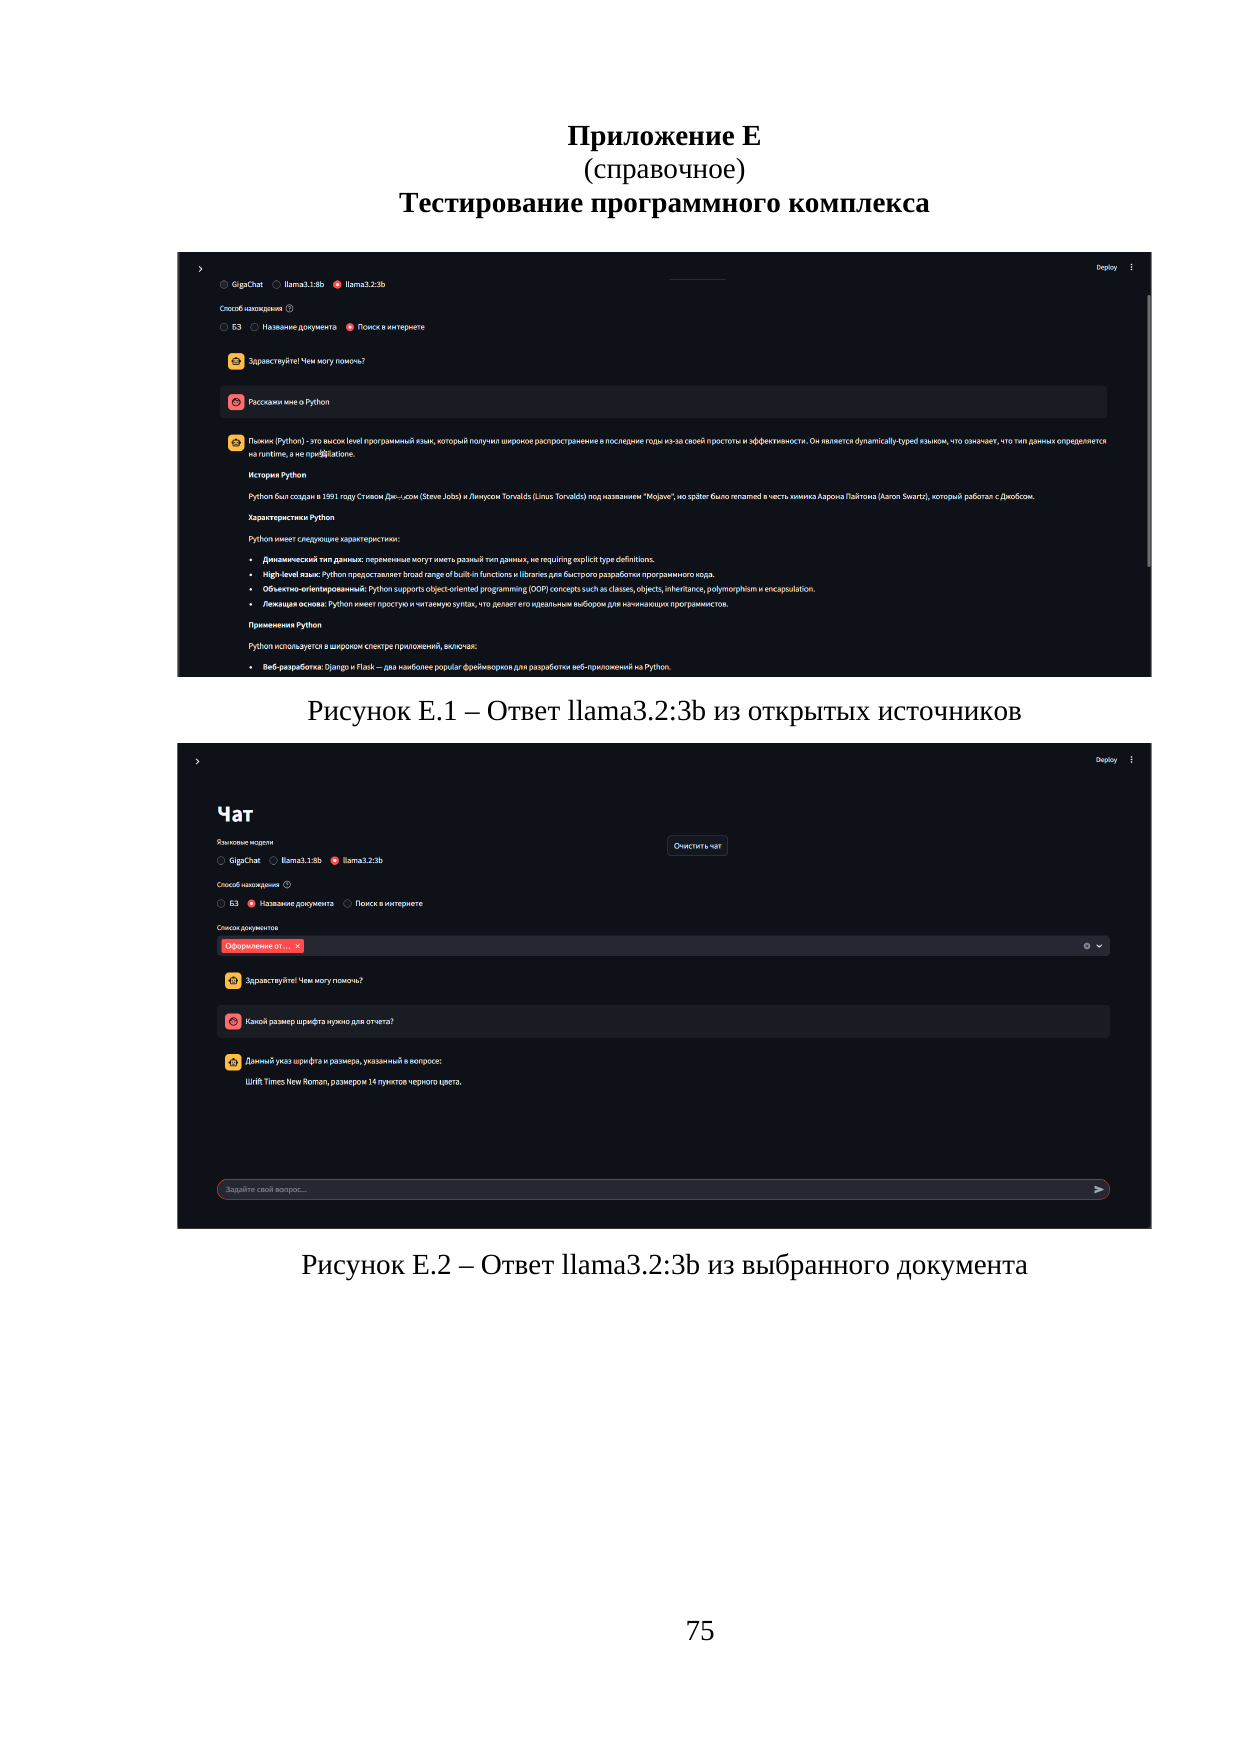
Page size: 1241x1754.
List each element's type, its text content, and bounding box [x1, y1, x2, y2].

text Рисунок Е.2 – Ответ llama3.2:3b из выбранного документа [177, 1247, 1152, 1281]
text Рисунок Е.1 – Ответ llama3.2:3b из открытых источников [177, 693, 1152, 727]
picture [177, 252, 1152, 677]
subtitle Приложение Е (справочное) Тестирование программного комплекса [177, 118, 1152, 219]
picture [177, 743, 1152, 1229]
